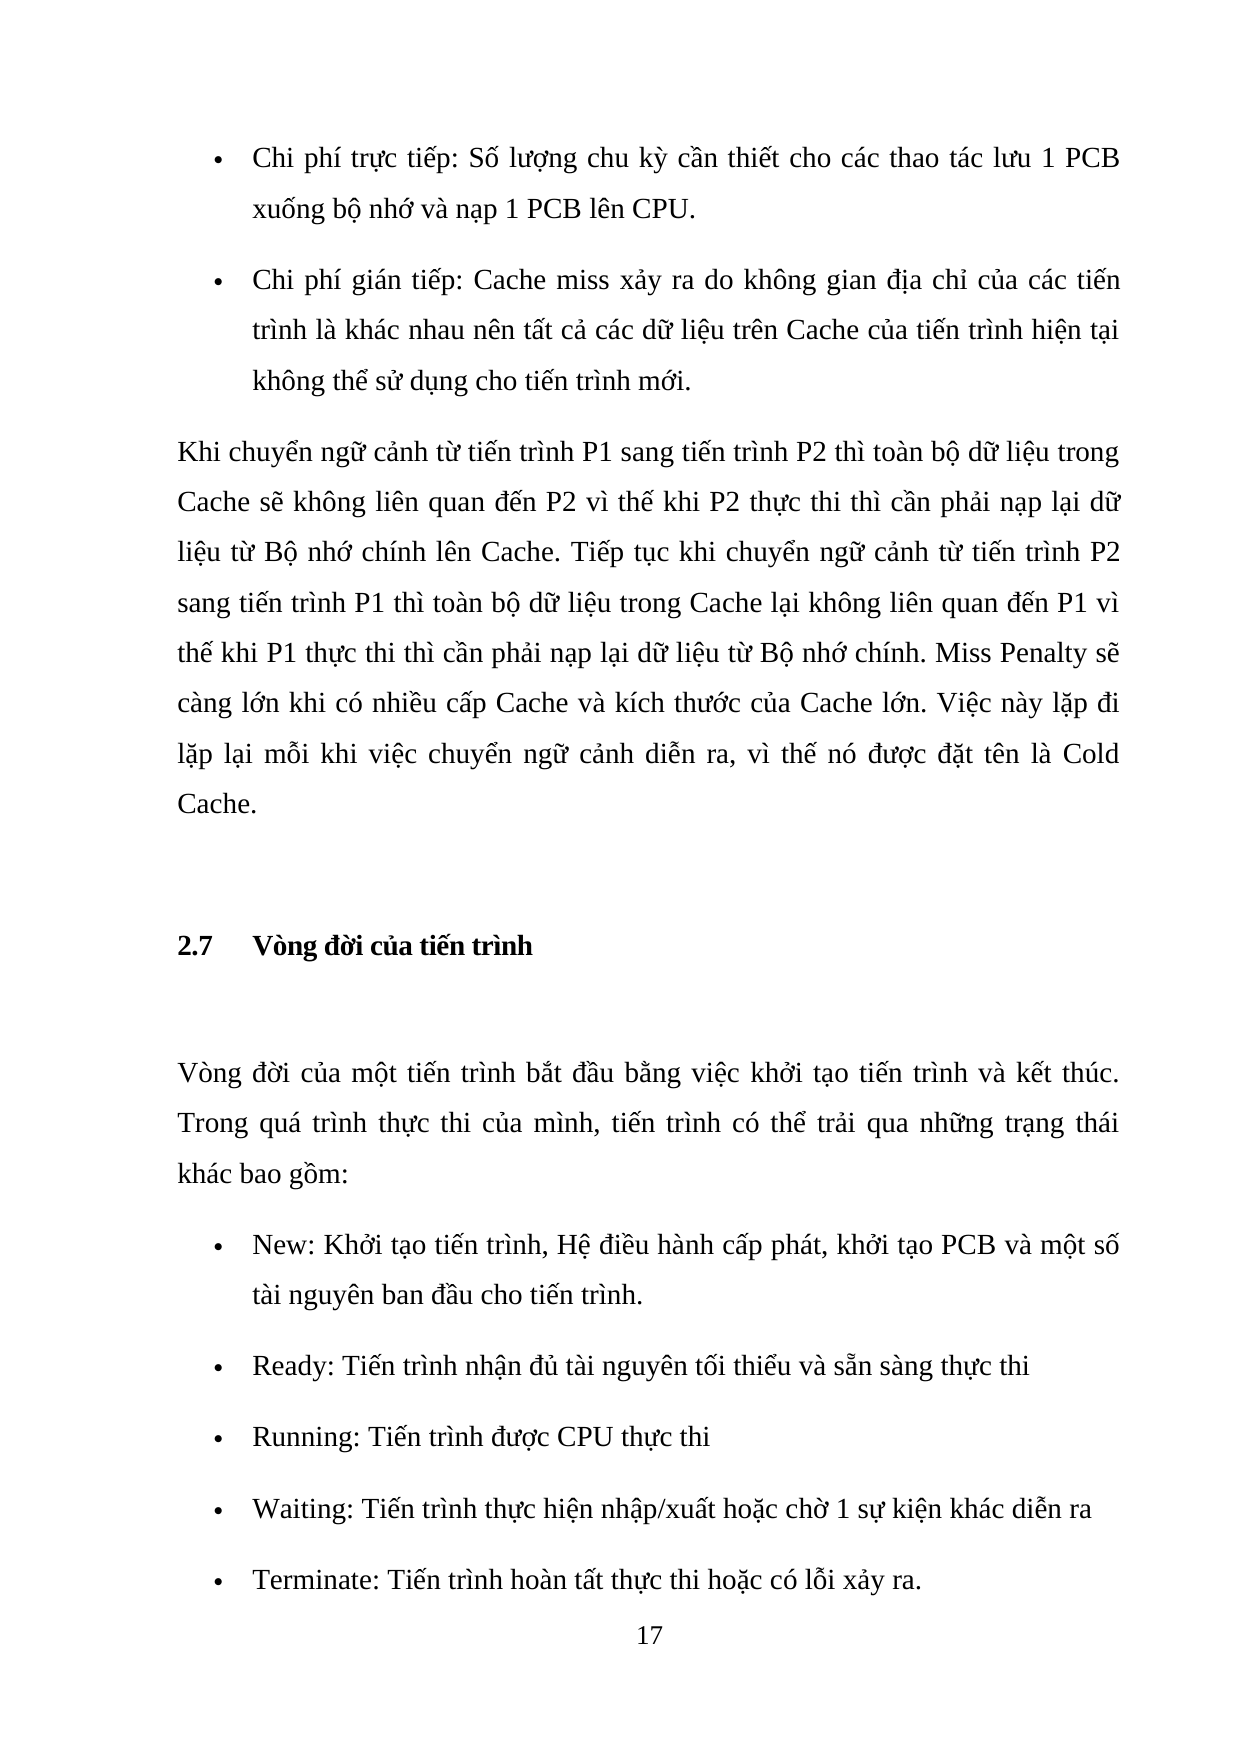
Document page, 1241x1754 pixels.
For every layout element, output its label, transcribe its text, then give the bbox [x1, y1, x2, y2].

subtitle Vòng đời của tiến trình [177, 928, 1122, 962]
list Chi phí gián tiếp: Cache miss xảy ra do không gian địa chỉ của các tiến trình là khác nhau nên tất cả các dữ liệu trên Cache của tiến trình hiện tại không thể sử dụng cho tiến trình mới. [214, 262, 1122, 396]
text Khi chuyển ngữ cảnh từ tiến trình P1 sang tiến trình P2 thì toàn bộ dữ liệu trong Cache sẽ không liên quan đến P2 vì thế khi P2 thực thi thì cần phải nạp lại dữ liệu từ Bộ nhớ chính lên Cache. Tiếp tục khi chuyển ngữ cảnh từ tiến trình P2 sang tiến trình P1 thì toàn bộ dữ liệu trong Cache lại không liên quan đến P1 vì thế khi P1 thực thi thì cần phải nạp lại dữ liệu từ Bộ nhớ chính. Miss Penalty sẽ càng lớn khi có nhiều cấp Cache và kích thước của Cache lớn. Việc này lặp đi lặp lại mỗi khi việc chuyển ngữ cảnh diễn ra, vì thế nó được đặt tên là Cold Cache. [177, 434, 1122, 819]
list Terminate: Tiến trình hoàn tất thực thi hoặc có lỗi xảy ra. [214, 1562, 1122, 1595]
list Running: Tiến trình được CPU thực thi [214, 1419, 1122, 1453]
list New: Khởi tạo tiến trình, Hệ điều hành cấp phát, khởi tạo PCB và một số tài nguyên ban đầu cho tiến trình. [214, 1227, 1122, 1311]
list Chi phí trực tiếp: Số lượng chu kỳ cần thiết cho các thao tác lưu 1 PCB xuống bộ nhớ và nạp 1 PCB lên CPU. [214, 141, 1122, 224]
text Vòng đời của một tiến trình bắt đầu bằng việc khởi tạo tiến trình và kết thúc. Trong quá trình thực thi của mình, tiến trình có thể trải qua những trạng thái khác bao gồm: [177, 1055, 1122, 1189]
list Waiting: Tiến trình thực hiện nhập/xuất hoặc chờ 1 sự kiện khác diễn ra [214, 1491, 1122, 1524]
list Ready: Tiến trình nhận đủ tài nguyên tối thiểu và sẵn sàng thực thi [214, 1348, 1122, 1382]
